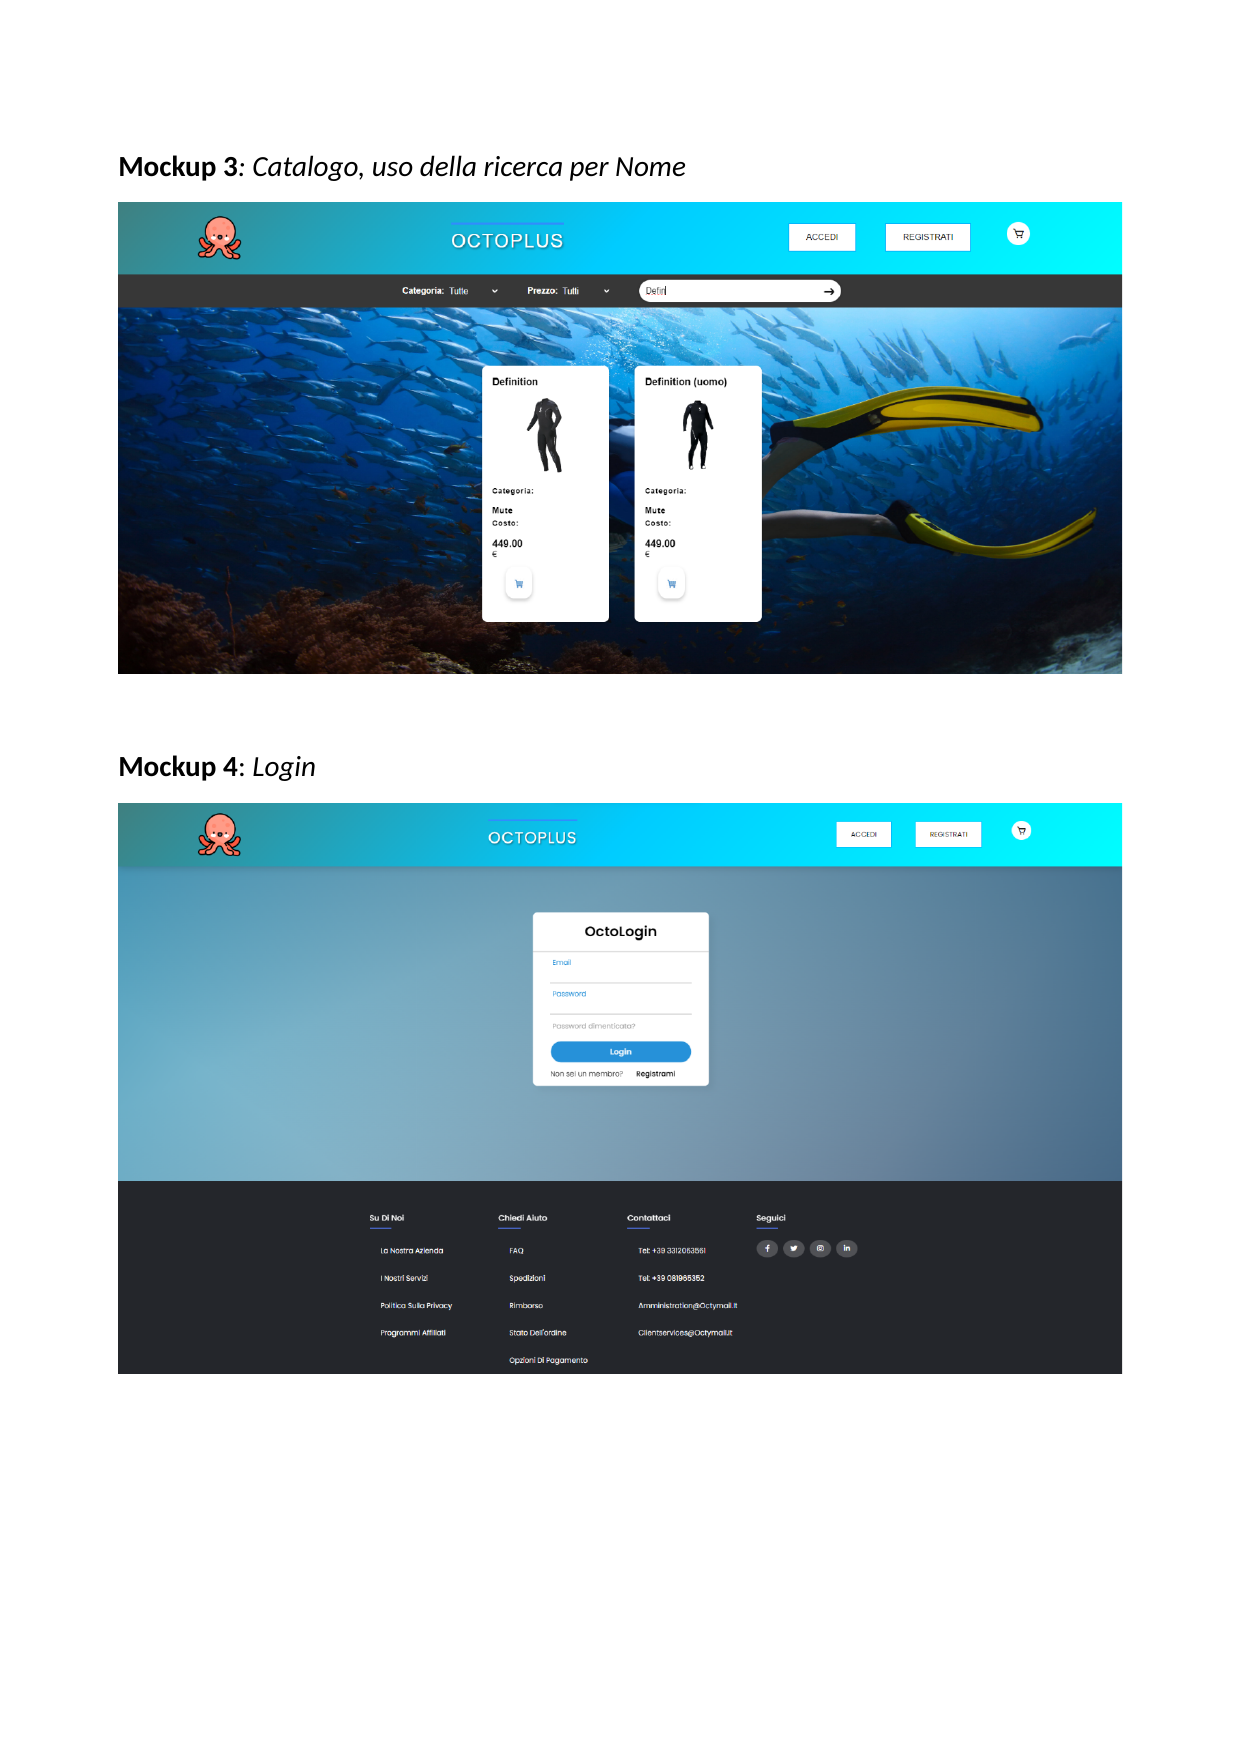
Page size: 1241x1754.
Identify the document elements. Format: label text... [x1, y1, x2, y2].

picture [483, 234, 492, 247]
picture [537, 235, 546, 247]
text Mockup 4: Login [118, 748, 1122, 783]
picture [549, 833, 553, 843]
picture [118, 202, 1123, 674]
picture [526, 235, 533, 247]
text Mockup 3: Catalogo, uso della ricerca per Nome [118, 148, 1122, 183]
picture [496, 237, 505, 247]
picture [118, 803, 1123, 1374]
